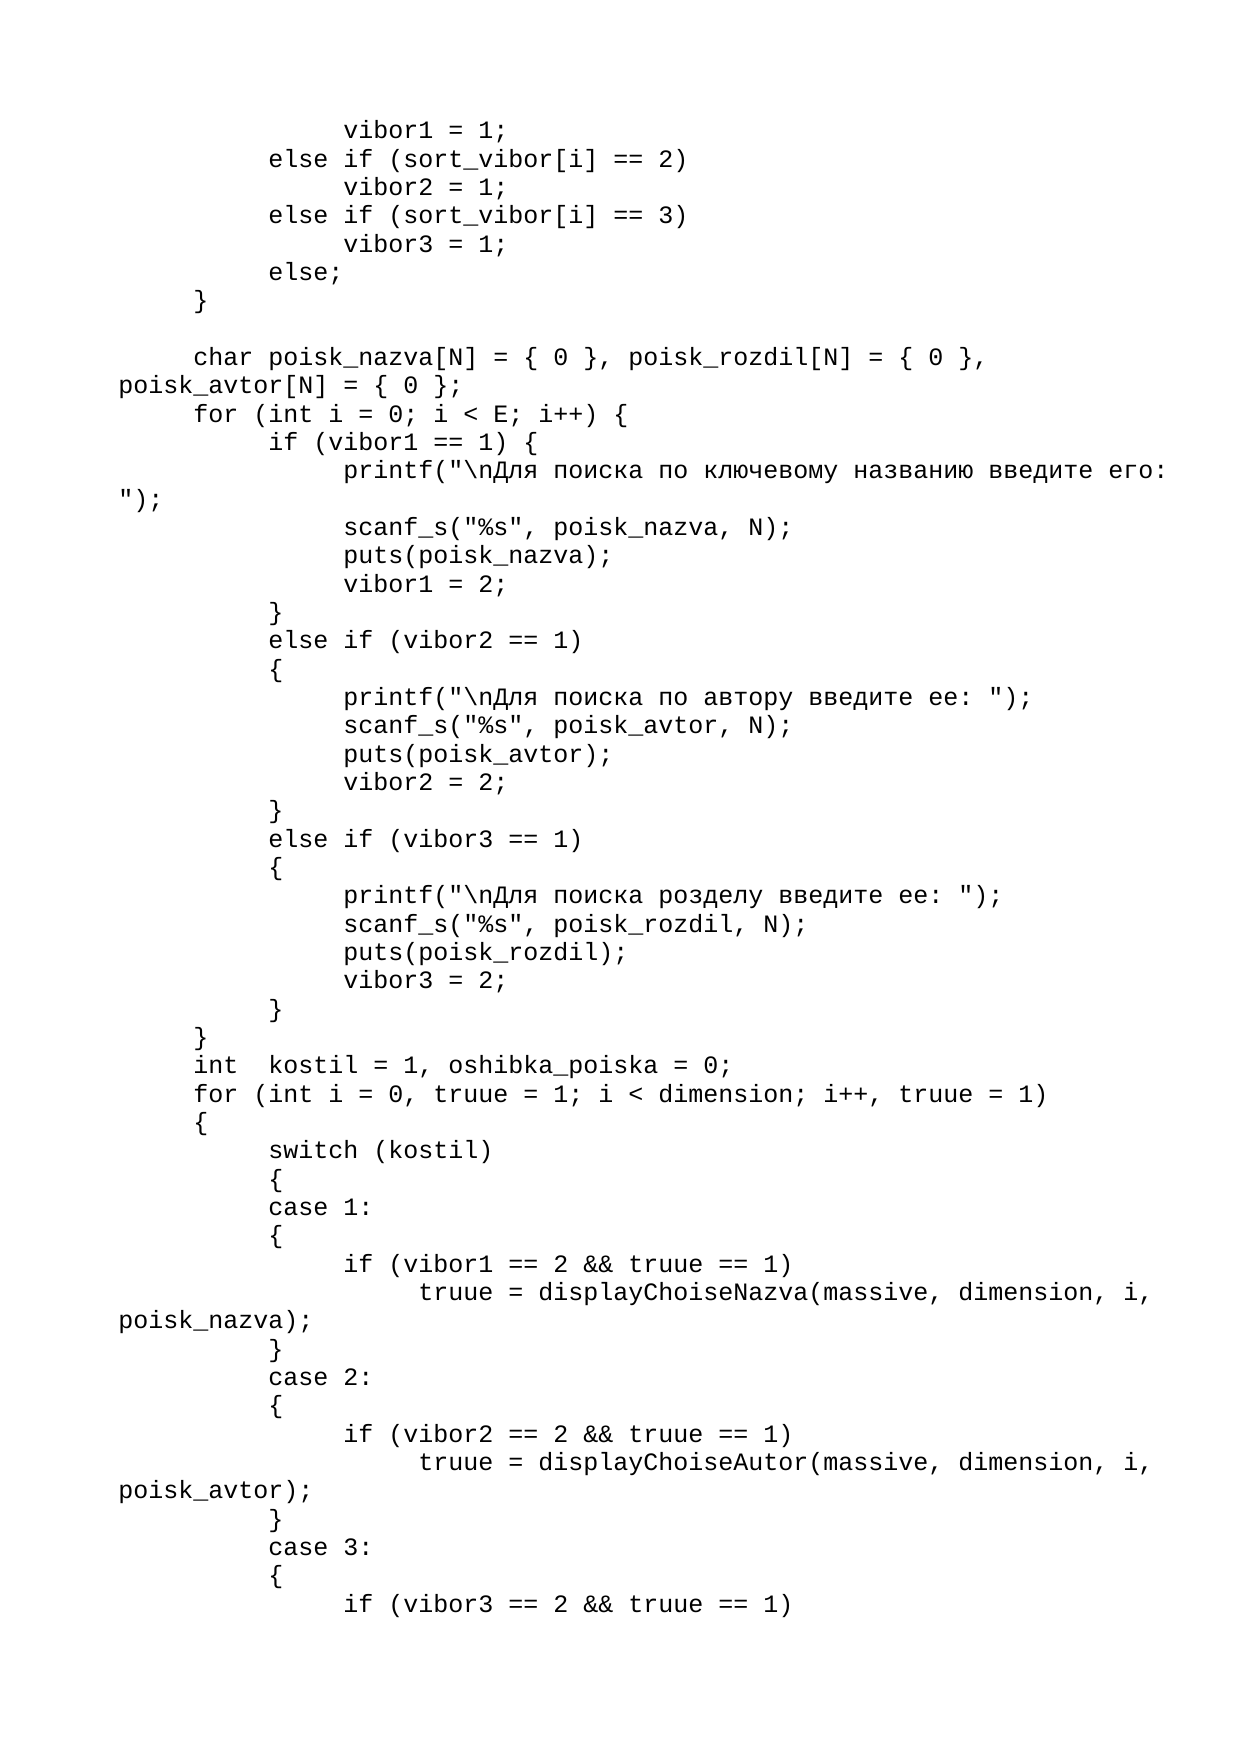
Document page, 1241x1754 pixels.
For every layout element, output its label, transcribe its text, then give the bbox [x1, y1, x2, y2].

text { [118, 1223, 1181, 1251]
text printf("\nДля поиска по ключевому названию введите его: "); [118, 458, 1181, 515]
text { [118, 1393, 1181, 1421]
text printf("\nДля поиска розделу введите ее: "); [118, 883, 1181, 911]
text vibor3 = 1; [118, 231, 1181, 260]
text char poisk_nazva[N] = { 0 }, poisk_rozdil[N] = { 0 }, poisk_avtor[N] = { 0 }; [118, 345, 1181, 401]
text } [118, 600, 1181, 628]
text case 2: [118, 1365, 1181, 1393]
text } [118, 288, 1181, 316]
text vibor3 = 2; [118, 968, 1181, 996]
text printf("\nДля поиска по автору введите ее: "); [118, 685, 1181, 713]
text if (vibor1 == 1) { [118, 430, 1181, 458]
text puts(poisk_rozdil); [118, 940, 1181, 968]
text { [118, 1110, 1181, 1138]
text case 1: [118, 1195, 1181, 1223]
text } [118, 1336, 1181, 1365]
text scanf_s("%s", poisk_nazva, N); [118, 515, 1181, 543]
text vibor1 = 1; [118, 118, 1181, 146]
text } [118, 1025, 1181, 1053]
text case 3: [118, 1535, 1181, 1563]
text { [118, 1166, 1181, 1195]
text puts(poisk_avtor); [118, 741, 1181, 770]
text vibor2 = 2; [118, 770, 1181, 798]
text truue = displayChoiseNazva(massive, dimension, i, poisk_nazva); [118, 1280, 1181, 1336]
text { [118, 855, 1181, 883]
text else if (sort_vibor[i] == 3) [118, 203, 1181, 231]
text } [118, 798, 1181, 826]
text else if (vibor2 == 1) [118, 628, 1181, 656]
text else; [118, 260, 1181, 288]
text { [118, 1563, 1181, 1591]
text } [118, 996, 1181, 1025]
text vibor2 = 1; [118, 175, 1181, 203]
text for (int i = 0; i < E; i++) { [118, 401, 1181, 430]
text { [118, 656, 1181, 685]
text vibor1 = 2; [118, 571, 1181, 600]
text switch (kostil) [118, 1138, 1181, 1166]
text if (vibor2 == 2 && truue == 1) [118, 1421, 1181, 1450]
text int kostil = 1, oshibka_poiska = 0; [118, 1053, 1181, 1081]
text puts(poisk_nazva); [118, 543, 1181, 571]
text else if (vibor3 == 1) [118, 826, 1181, 855]
text if (vibor1 == 2 && truue == 1) [118, 1251, 1181, 1280]
text } [118, 1506, 1181, 1535]
text scanf_s("%s", poisk_rozdil, N); [118, 911, 1181, 940]
text if (vibor3 == 2 && truue == 1) [118, 1591, 1181, 1620]
text else if (sort_vibor[i] == 2) [118, 146, 1181, 175]
text for (int i = 0, truue = 1; i < dimension; i++, truue = 1) [118, 1081, 1181, 1110]
text truue = displayChoiseAutor(massive, dimension, i, poisk_avtor); [118, 1450, 1181, 1506]
text scanf_s("%s", poisk_avtor, N); [118, 713, 1181, 741]
